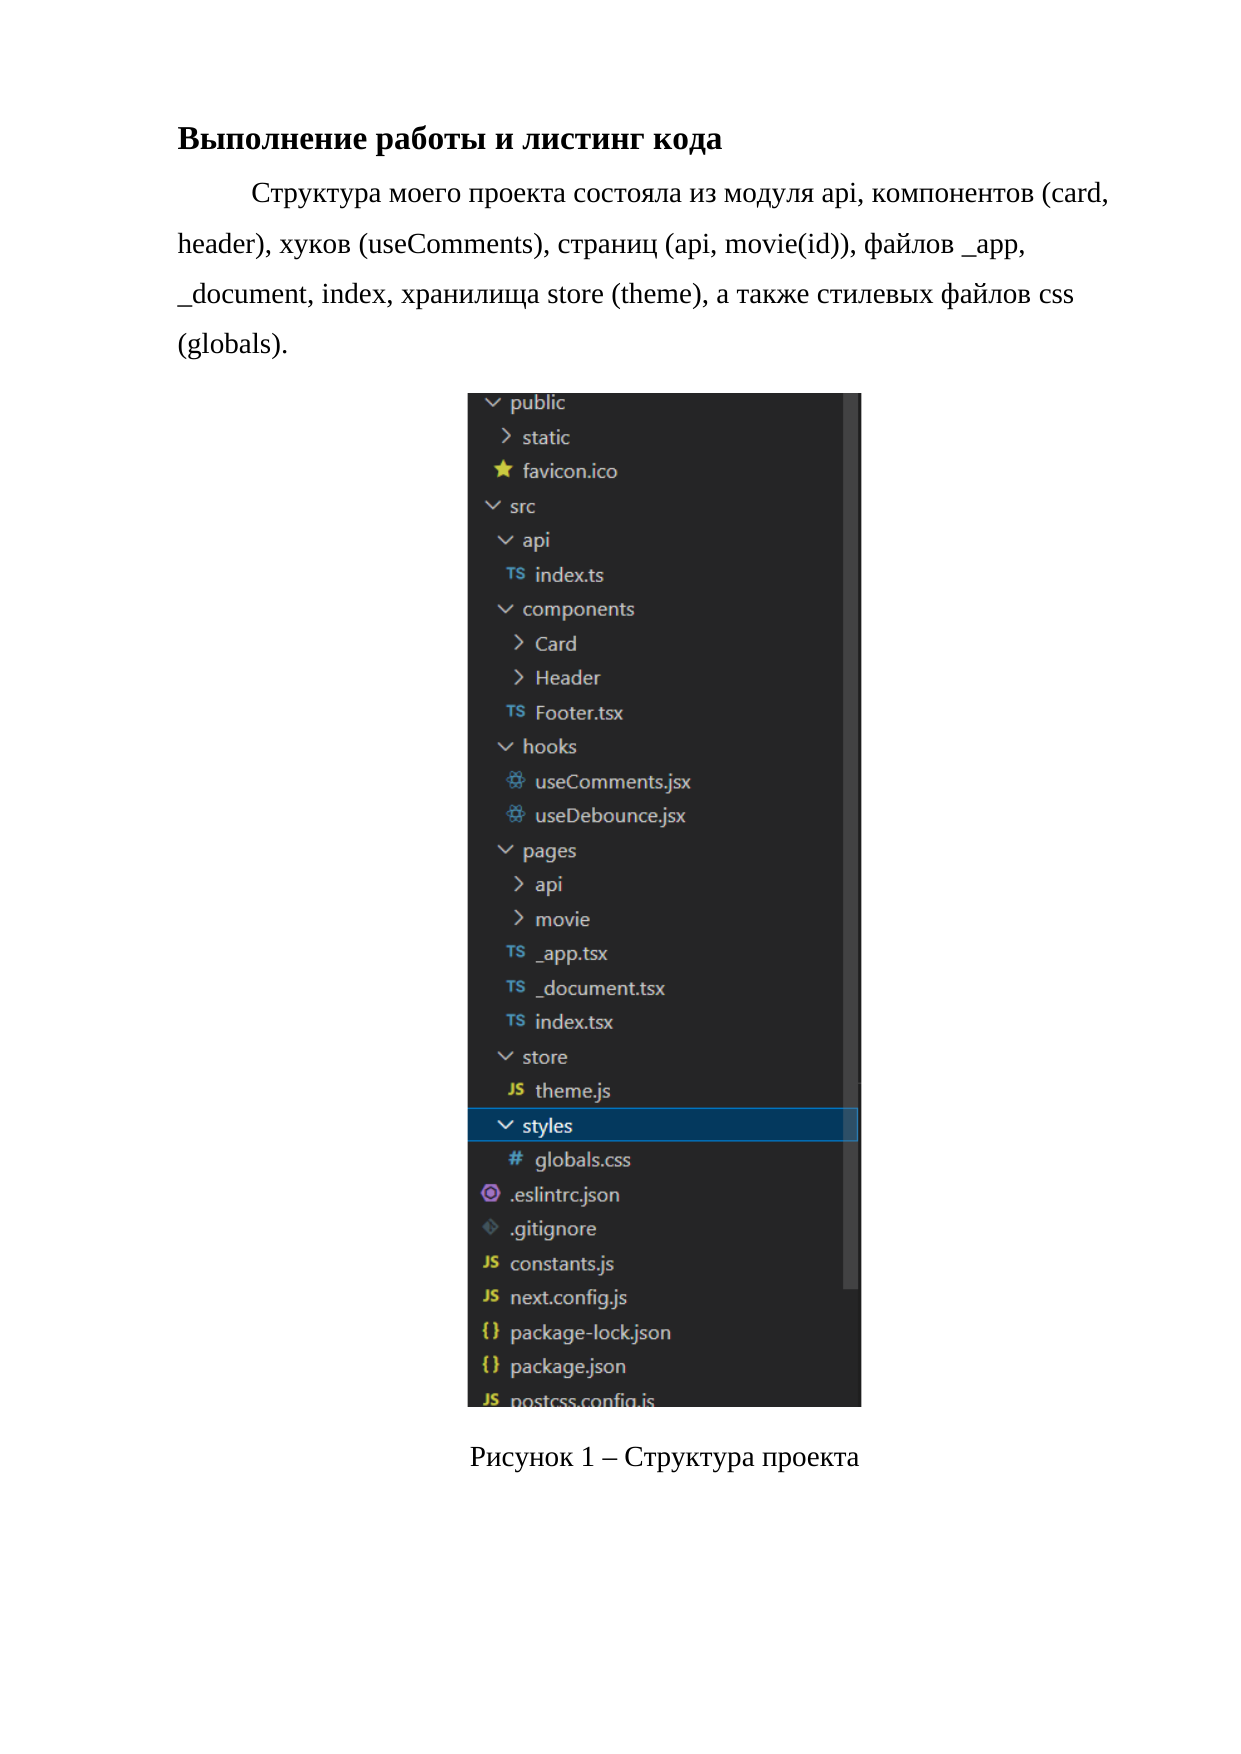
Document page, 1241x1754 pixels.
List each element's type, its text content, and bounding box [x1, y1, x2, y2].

text Структура моего проекта состояла из модуля api, компонентов (card, header), хуков (useComments), страниц (api, movie(id)), файлов _app, _document, index, хранилища store (theme), а также стилевых файлов css (globals). [177, 176, 1152, 360]
subtitle Выполнение работы и листинг кода [177, 118, 1152, 156]
text Рисунок 1 – Структура проекта [177, 1439, 1152, 1473]
picture [467, 393, 862, 1407]
